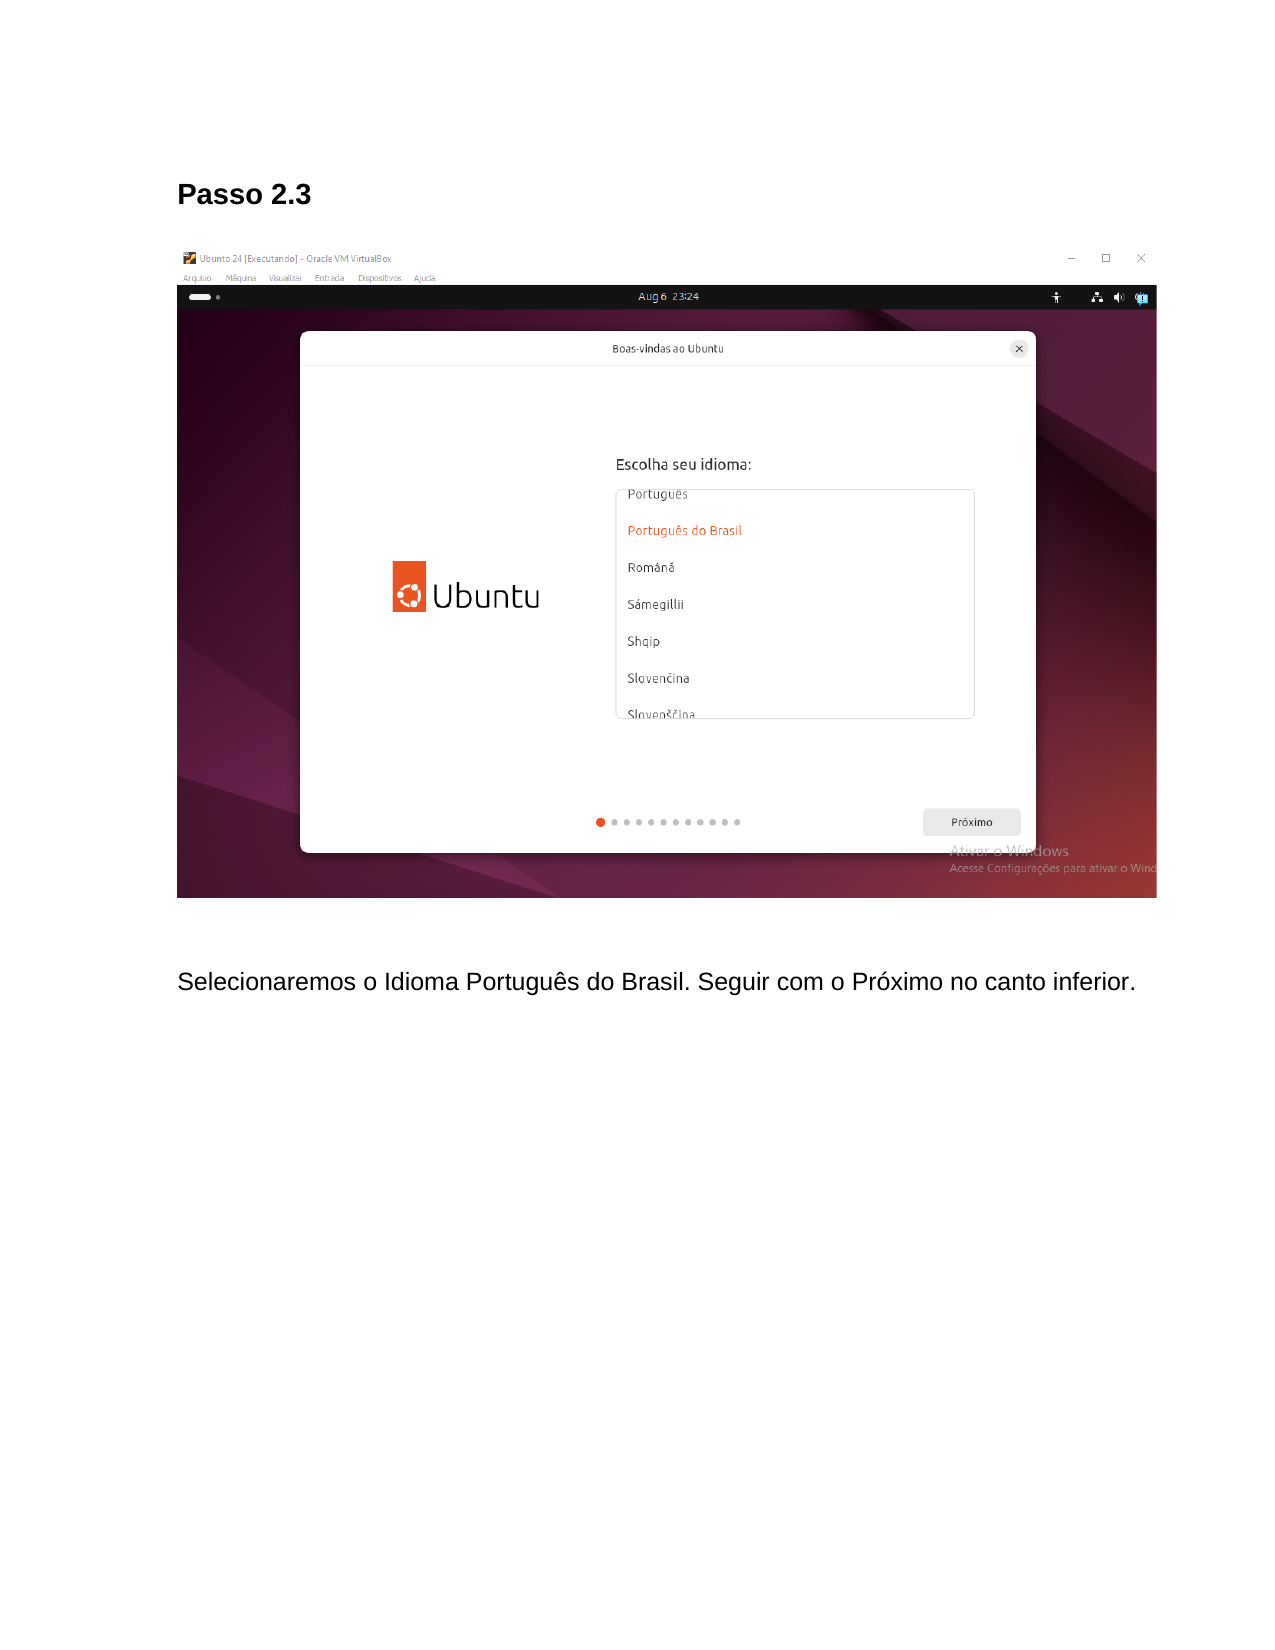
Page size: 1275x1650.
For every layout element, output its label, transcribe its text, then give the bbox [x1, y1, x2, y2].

text Passo 2.3 [177, 177, 1157, 247]
text Selecionaremos o Idioma Português do Brasil. Seguir com o Próximo no canto inferior. [177, 901, 1157, 996]
picture [177, 247, 1157, 898]
